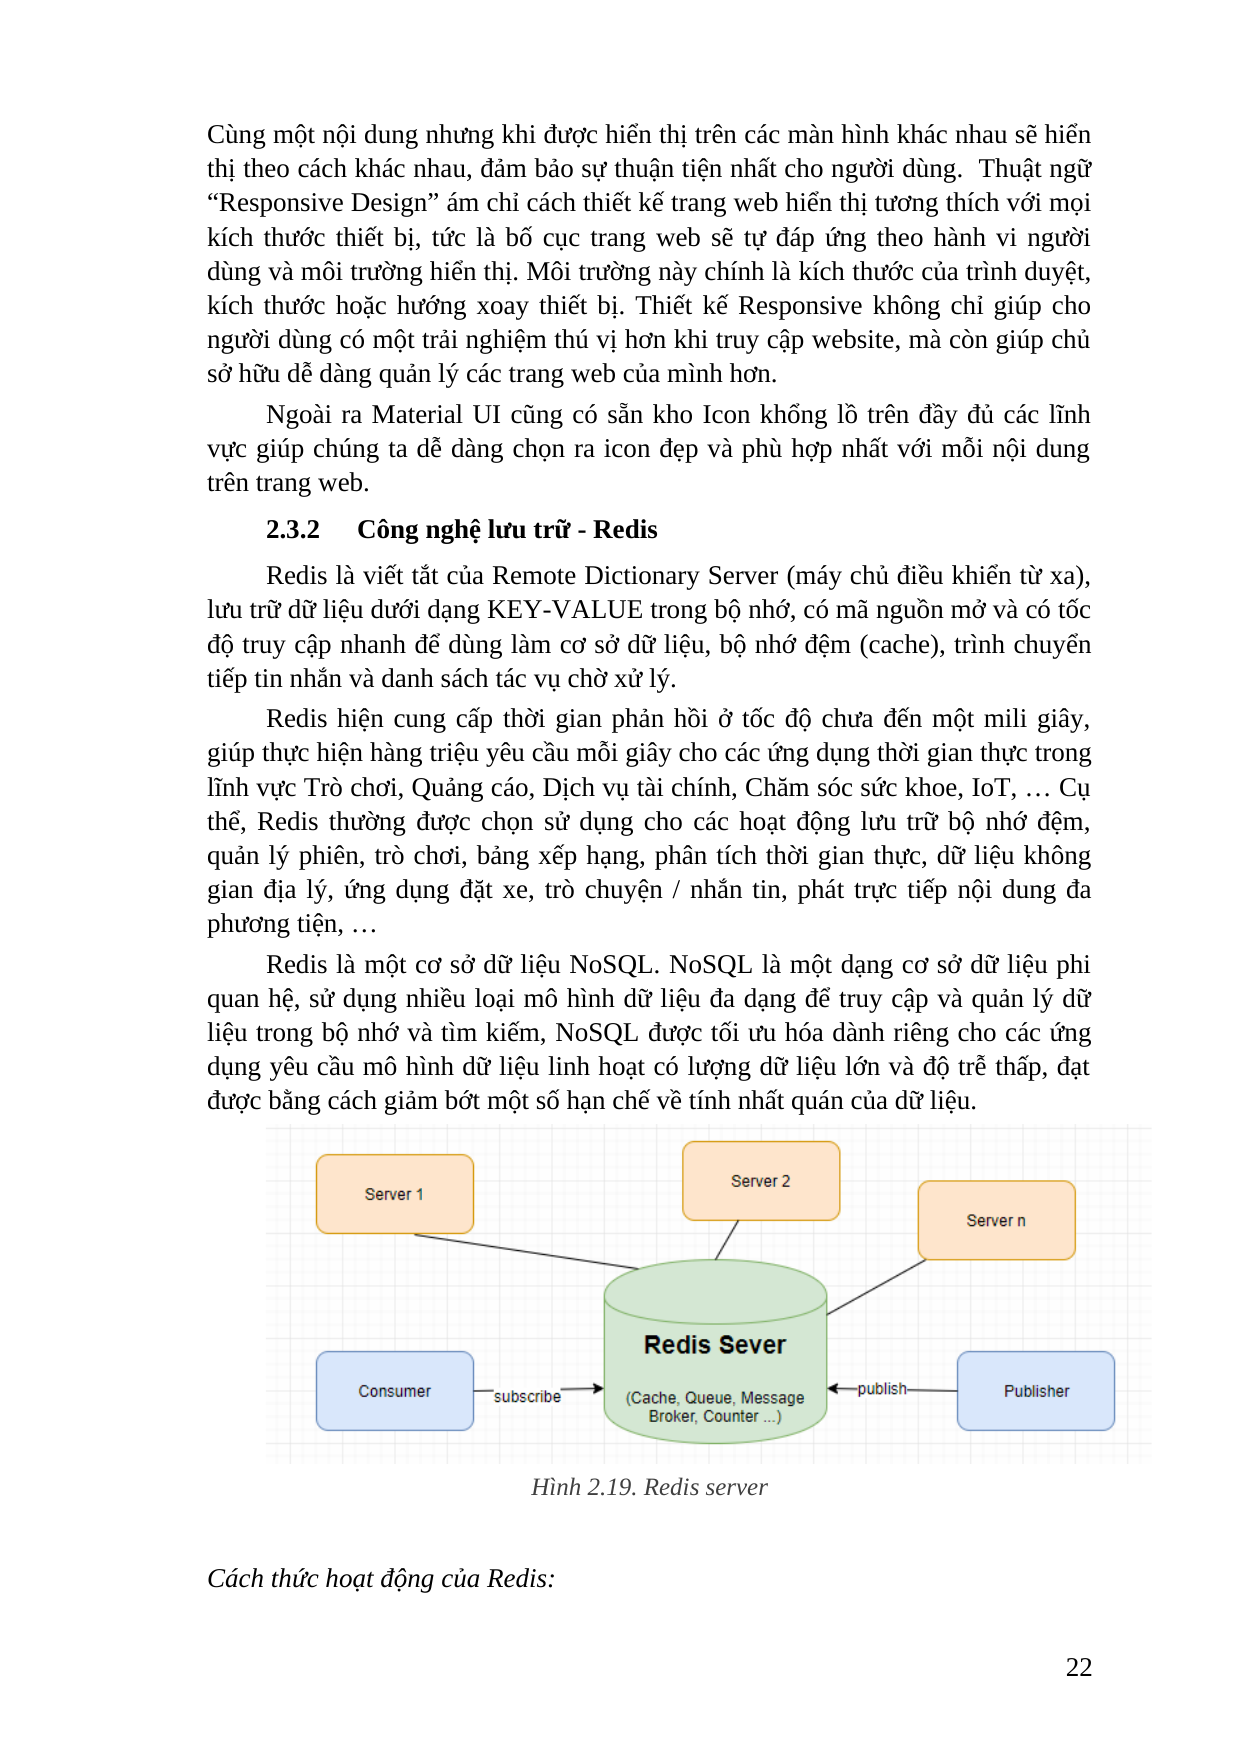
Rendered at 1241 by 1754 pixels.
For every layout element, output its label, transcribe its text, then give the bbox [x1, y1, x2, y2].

text Redis hiện cung cấp thời gian phản hồi ở tốc độ chưa đến một mili giây, giúp thực hiện hàng triệu yêu cầu mỗi giây cho các ứng dụng thời gian thực trong lĩnh vực Trò chơi, Quảng cáo, Dịch vụ tài chính, Chăm sóc sức khoe, IoT, … Cụ thể, Redis thường được chọn sử dụng cho các hoạt động lưu trữ bộ nhớ đệm, quản lý phiên, trò chơi, bảng xếp hạng, phân tích thời gian thực, dữ liệu không gian địa lý, ứng dụng đặt xe, trò chuyện / nhắn tin, phát trực tiếp nội dung đa phương tiện, … [207, 702, 1092, 938]
text Cách thức hoạt động của Redis: [207, 1562, 1092, 1593]
text Cùng một nội dung nhưng khi được hiển thị trên các màn hình khác nhau sẽ hiển thị theo cách khác nhau, đảm bảo sự thuận tiện nhất cho người dùng. Thuật ngữ “Responsive Design” ám chỉ cách thiết kế trang web hiển thị tương thích với mọi kích thước thiết bị, tức là bố cục trang web sẽ tự đáp ứng theo hành vi người dùng và môi trường hiển thị. Môi trường này chính là kích thước của trình duyệt, kích thước hoặc hướng xoay thiết bị. Thiết kế Responsive không chỉ giúp cho người dùng có một trải nghiệm thú vị hơn khi truy cập website, mà còn giúp chủ sở hữu dễ dàng quản lý các trang web của mình hơn. [207, 118, 1092, 388]
subtitle Công nghệ lưu trữ - Redis [266, 513, 1092, 544]
picture [265, 1124, 1152, 1464]
text Ngoài ra Material UI cũng có sẵn kho Icon khổng lồ trên đầy đủ các lĩnh vực giúp chúng ta dễ dàng chọn ra icon đẹp và phù hợp nhất với mỗi nội dung trên trang web. [207, 398, 1092, 497]
text Redis là viết tắt của Remote Dictionary Server (máy chủ điều khiển từ xa), lưu trữ dữ liệu dưới dạng KEY-VALUE trong bộ nhớ, có mã nguồn mở và có tốc độ truy cập nhanh để dùng làm cơ sở dữ liệu, bộ nhớ đệm (cache), trình chuyển tiếp tin nhắn và danh sách tác vụ chờ xử lý. [207, 559, 1092, 693]
text Redis là một cơ sở dữ liệu NoSQL. NoSQL là một dạng cơ sở dữ liệu phi quan hệ, sử dụng nhiều loại mô hình dữ liệu đa dạng để truy cập và quản lý dữ liệu trong bộ nhớ và tìm kiếm, NoSQL được tối ưu hóa dành riêng cho các ứng dụng yêu cầu mô hình dữ liệu linh hoạt có lượng dữ liệu lớn và độ trễ thấp, đạt được bằng cách giảm bớt một số hạn chế về tính nhất quán của dữ liệu. [207, 948, 1092, 1116]
